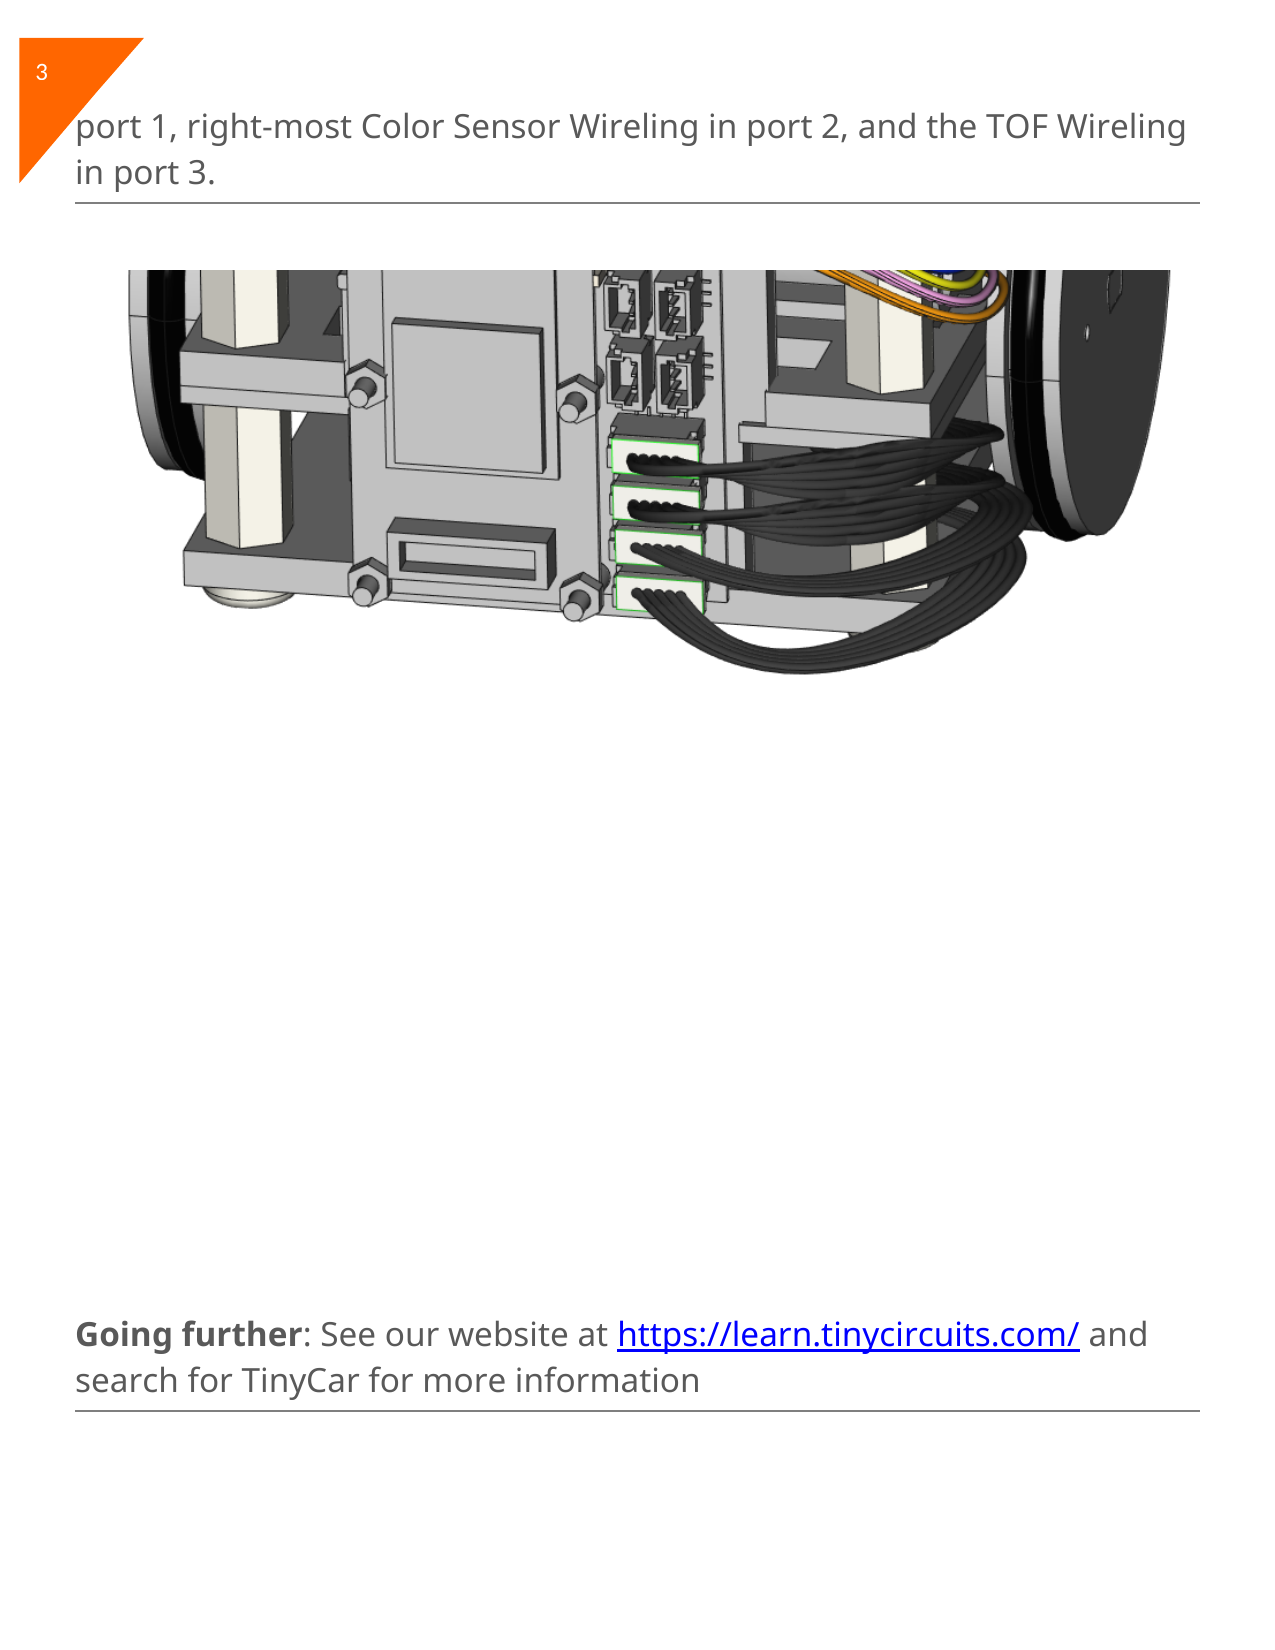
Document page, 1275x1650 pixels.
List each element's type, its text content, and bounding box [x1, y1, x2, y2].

text Going further: See our website at https://learn.tinycircuits.com/ and search for TinyCar for more information [75, 1311, 1200, 1410]
picture [75, 270, 1212, 731]
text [75, 103, 1200, 202]
